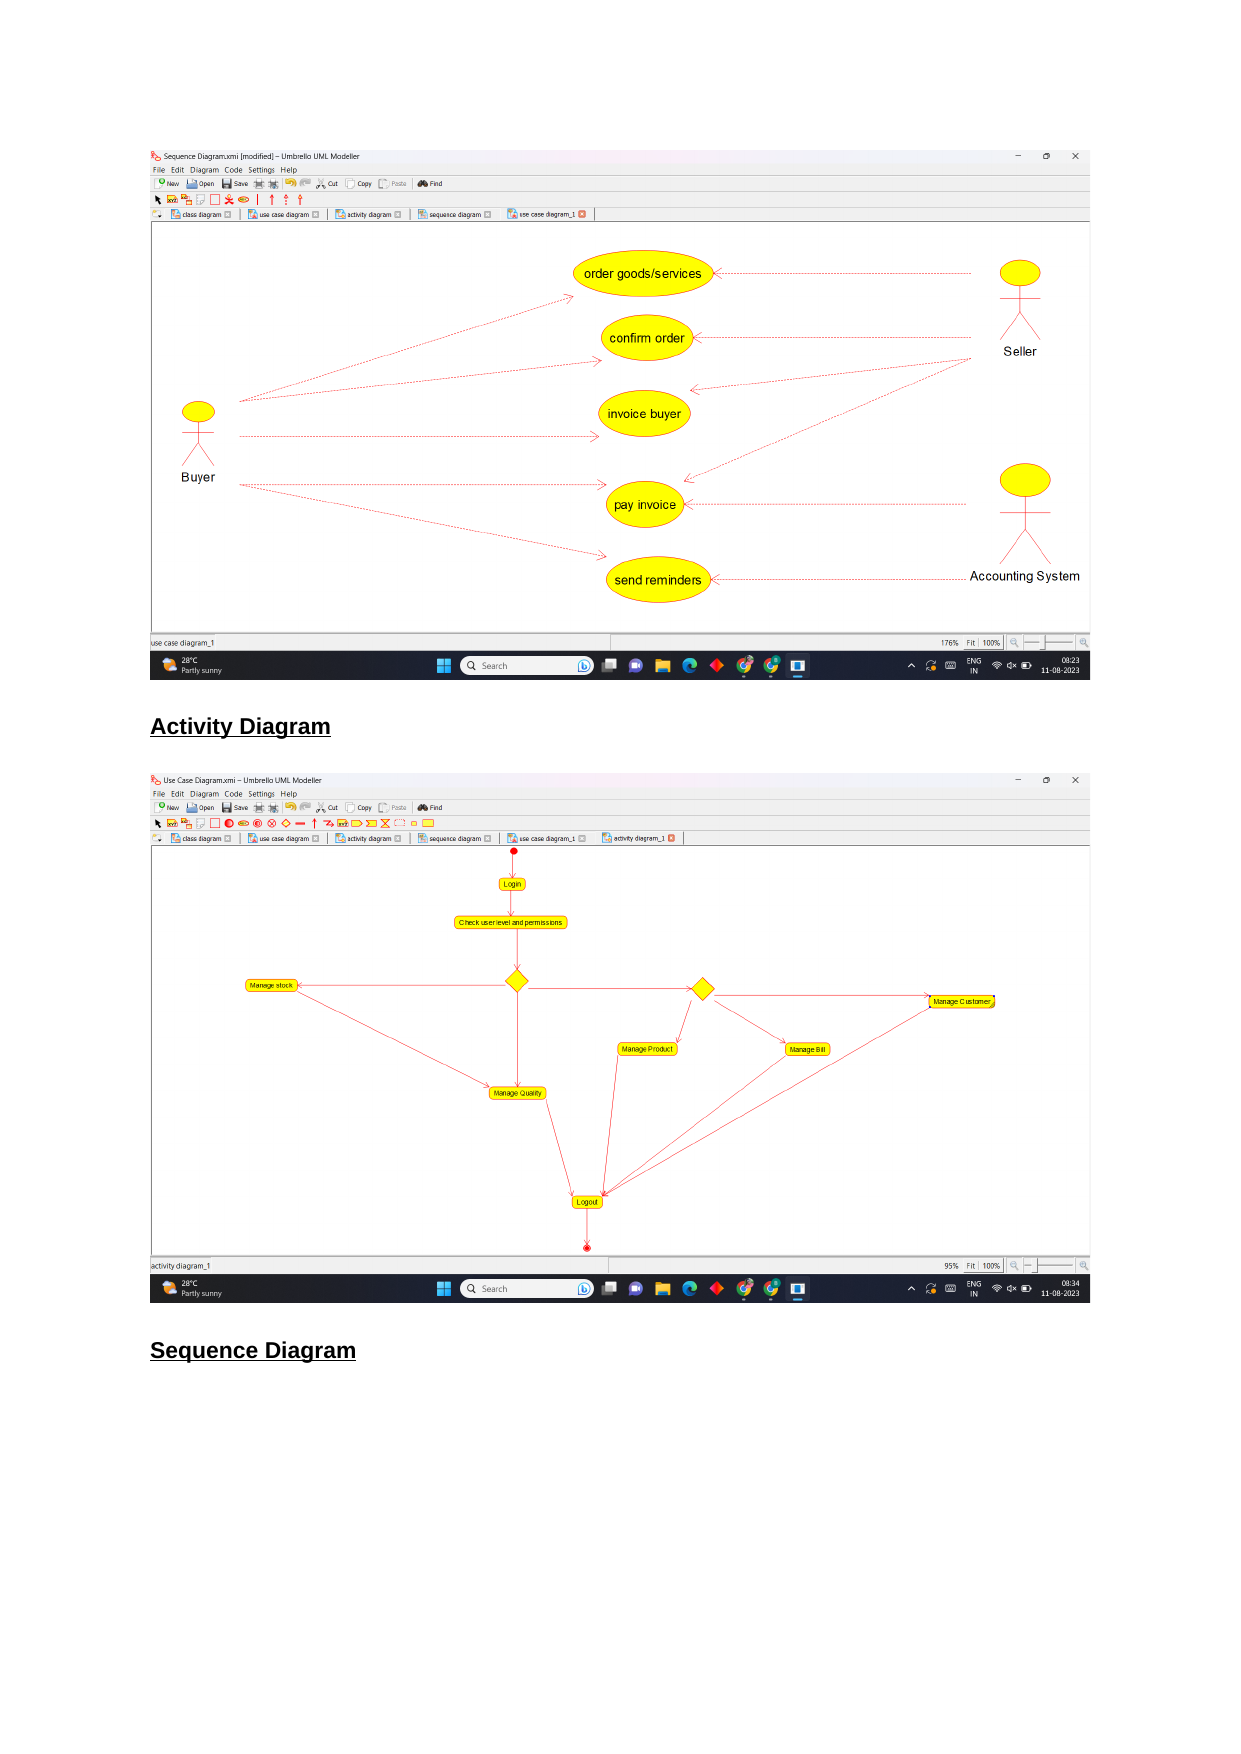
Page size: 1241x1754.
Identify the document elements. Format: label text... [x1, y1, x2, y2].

text Activity Diagram [150, 713, 1090, 739]
picture [150, 150, 1091, 680]
picture [150, 773, 1091, 1303]
text Sequence Diagram [150, 1337, 1090, 1363]
